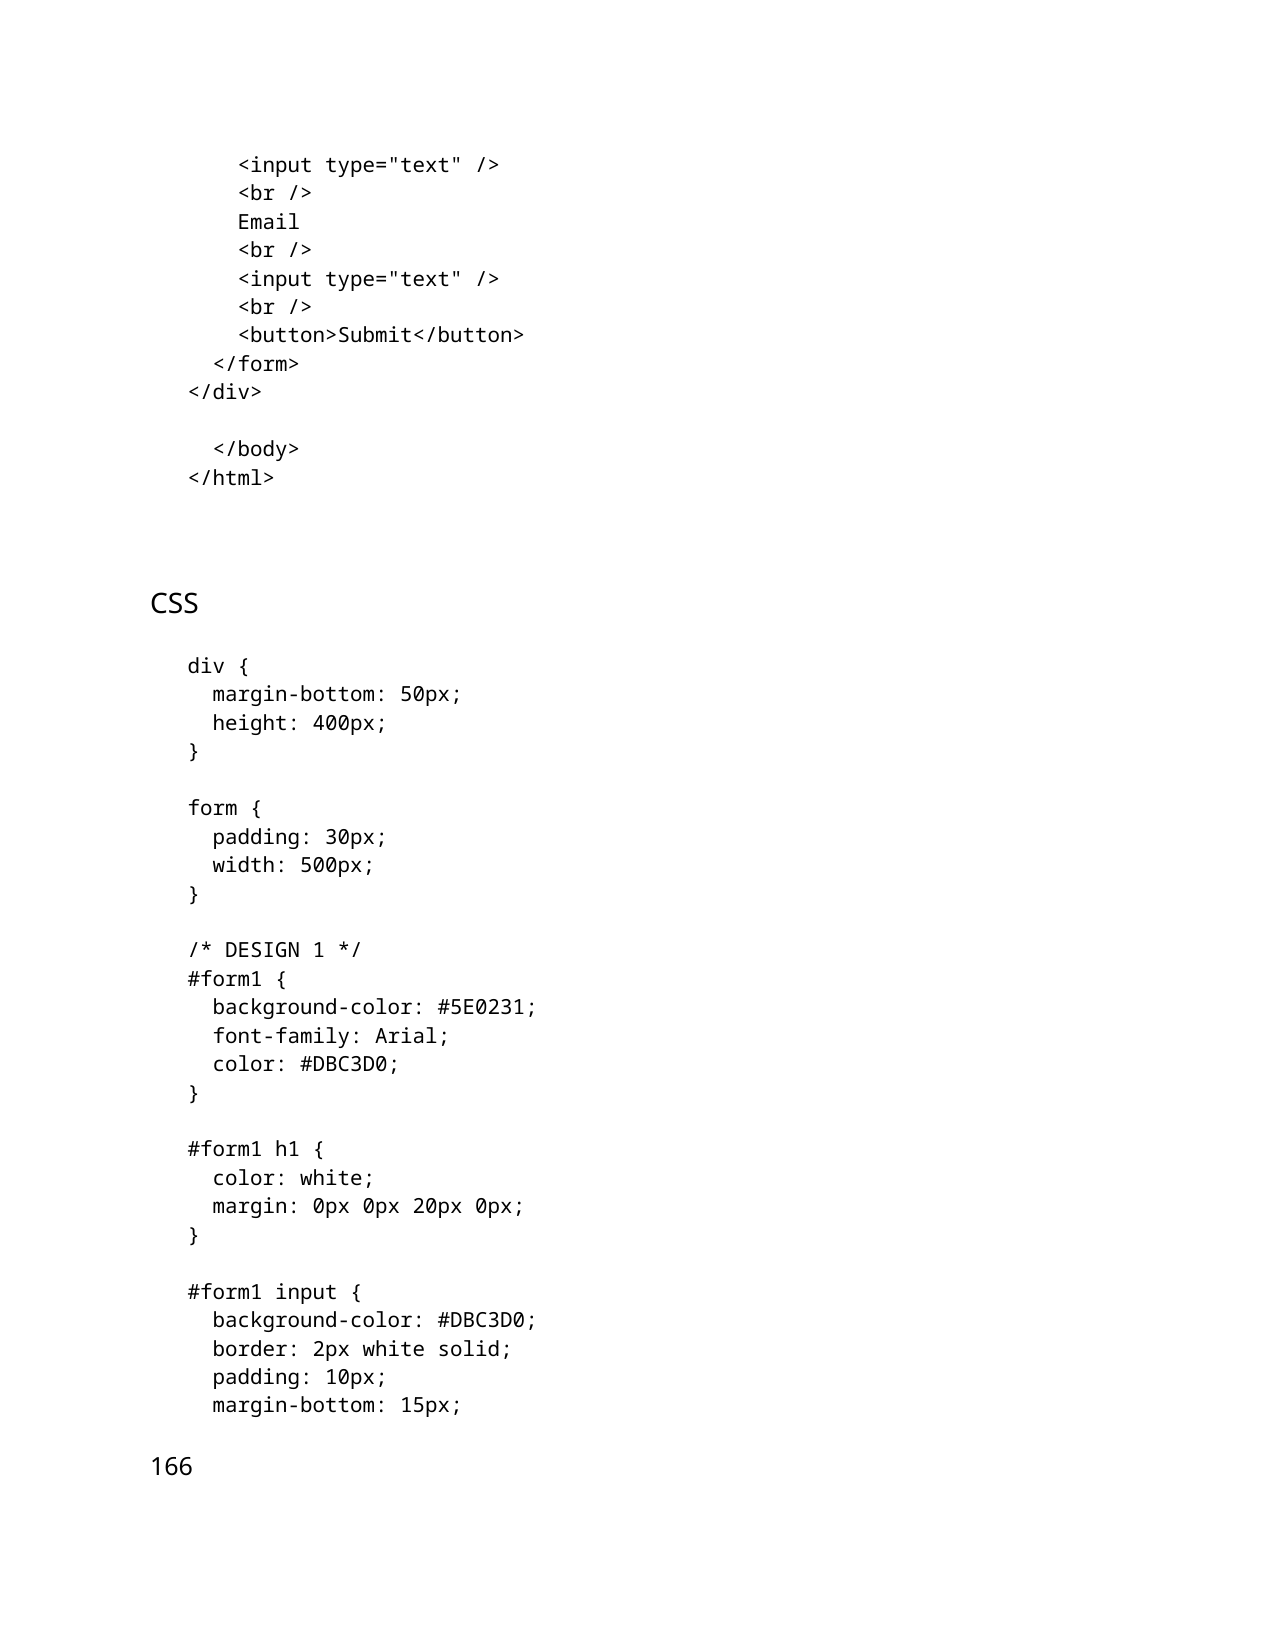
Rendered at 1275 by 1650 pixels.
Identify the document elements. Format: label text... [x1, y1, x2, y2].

text width: 500px; [187, 850, 1172, 879]
subtitle CSS [150, 584, 1172, 622]
text #form1 { [187, 964, 1172, 992]
text </html> [187, 463, 1172, 491]
text div { [187, 651, 1172, 679]
text } [187, 1078, 1172, 1106]
text <input type="text" /> [187, 150, 1172, 178]
text } [187, 736, 1172, 765]
text <button>Submit</button> [187, 321, 1172, 349]
text <input type="text" /> [187, 264, 1172, 292]
text margin-bottom: 50px; [187, 679, 1172, 708]
text color: #DBC3D0; [187, 1049, 1172, 1078]
text form { [187, 793, 1172, 822]
text margin: 0px 0px 20px 0px; [187, 1191, 1172, 1220]
text font-family: Arial; [187, 1021, 1172, 1049]
text </body> [187, 434, 1172, 463]
text </div> [187, 377, 1172, 406]
text </form> [187, 349, 1172, 377]
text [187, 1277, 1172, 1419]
text background-color: #5E0231; [187, 992, 1172, 1021]
text <br /> [187, 235, 1172, 264]
text Email [187, 207, 1172, 235]
text <br /> [187, 178, 1172, 207]
text color: white; [187, 1163, 1172, 1191]
text height: 400px; [187, 708, 1172, 736]
text padding: 30px; [187, 822, 1172, 850]
text #form1 h1 { [187, 1134, 1172, 1163]
text <br /> [187, 292, 1172, 321]
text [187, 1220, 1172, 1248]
text /* DESIGN 1 */ [187, 936, 1172, 964]
text } [187, 879, 1172, 907]
